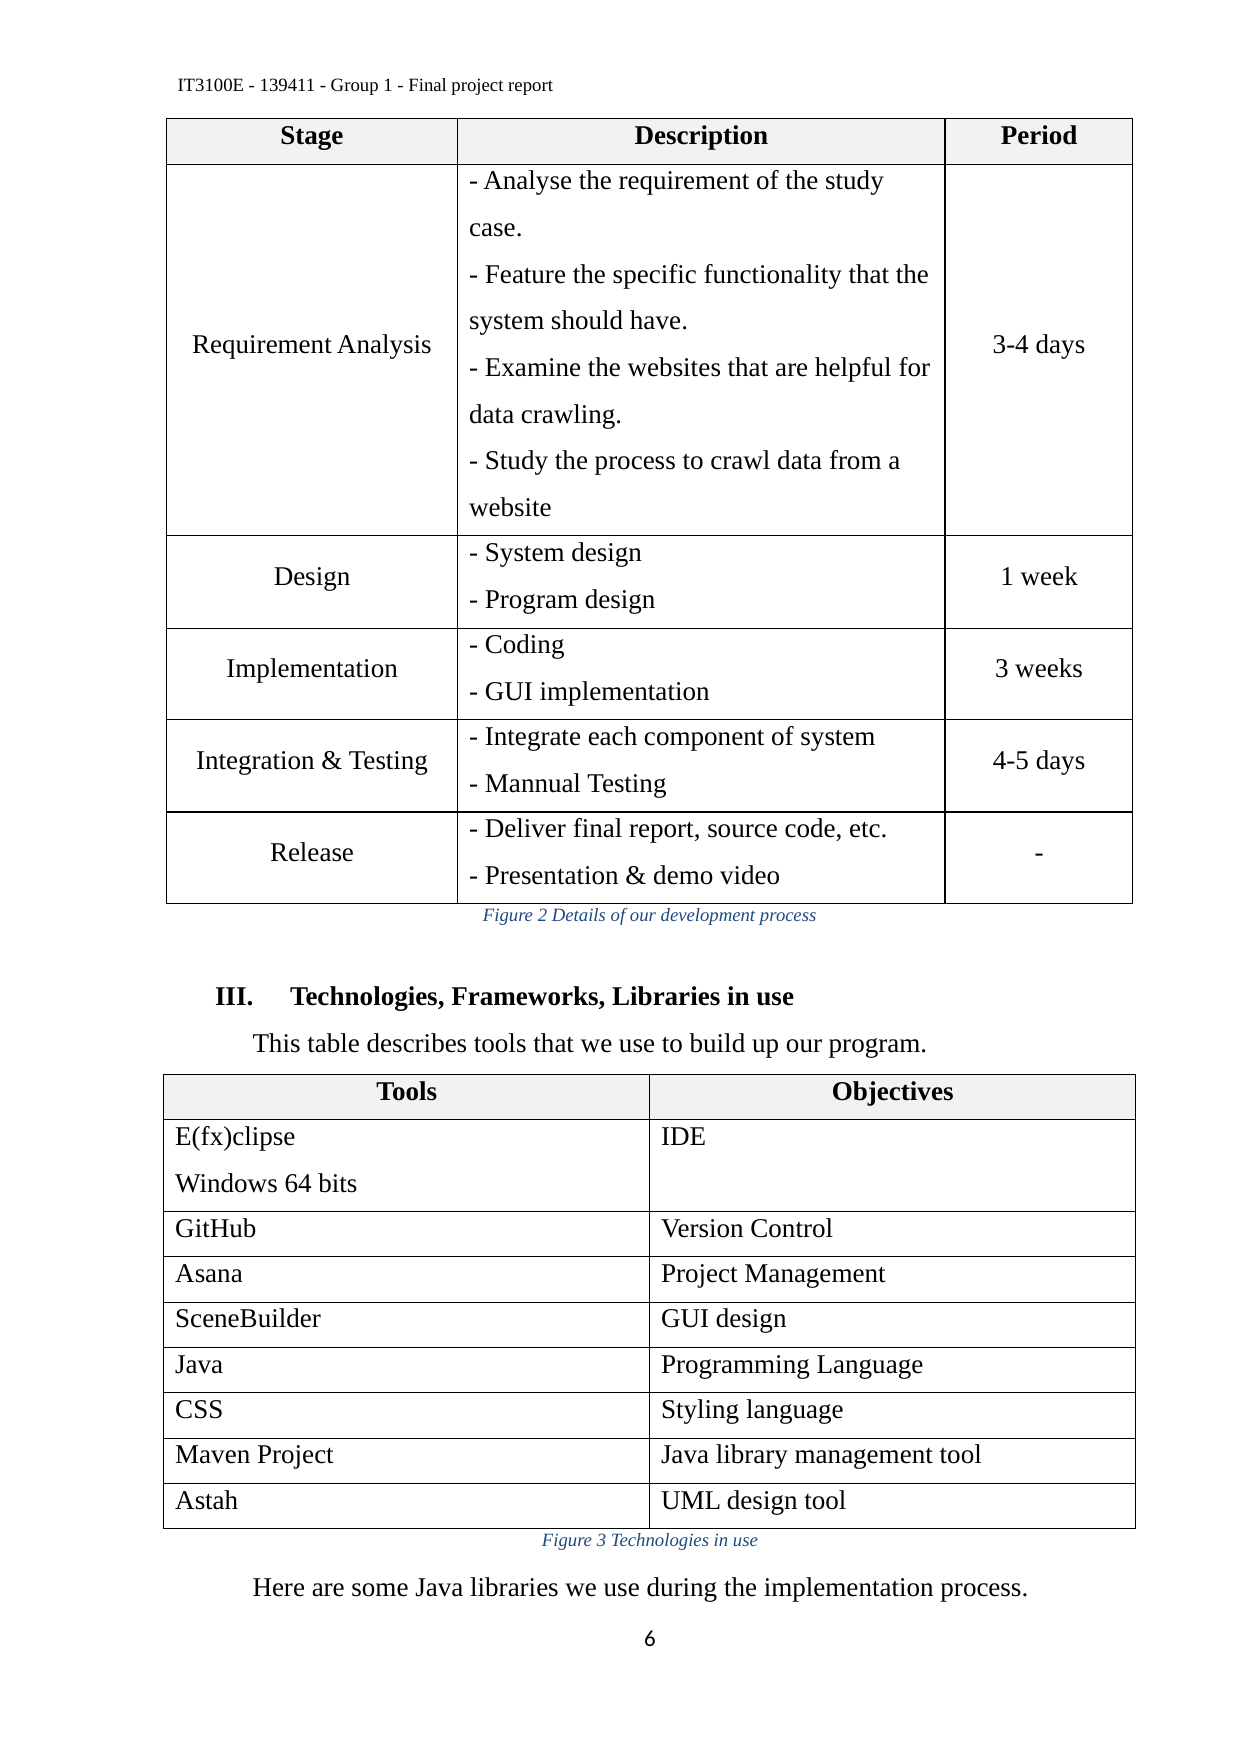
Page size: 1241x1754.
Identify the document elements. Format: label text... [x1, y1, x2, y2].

table_cell Java library management tool [650, 1439, 1135, 1483]
table_header Description [458, 119, 944, 163]
table_cell GitHub [164, 1212, 649, 1256]
table_header Tools [164, 1075, 649, 1119]
table_cell UML design tool [650, 1484, 1135, 1528]
table_cell - Analyse the requirement of the study case. - Feature the specific functionality that the system should have. - Examine the websites that are helpful for data crawling. - Study the process to crawl data from a website [458, 165, 944, 535]
table_cell Release [167, 813, 457, 903]
table_cell Styling language [650, 1393, 1135, 1437]
table_cell Astah [164, 1484, 649, 1528]
text This table describes tools that we use to build up our program. [177, 1027, 1122, 1058]
table_cell 1 week [946, 536, 1132, 627]
table_cell - Deliver final report, source code, etc. - Presentation & demo video [458, 813, 944, 903]
table_header Objectives [650, 1075, 1135, 1119]
list Technologies, Frameworks, Libraries in use [215, 980, 1122, 1011]
table_cell Integration & Testing [167, 720, 457, 811]
table_cell - Coding - GUI implementation [458, 629, 944, 719]
table_cell Project Management [650, 1257, 1135, 1302]
table_cell 3 weeks [946, 629, 1132, 719]
table_cell GUI design [650, 1303, 1135, 1347]
table_cell IDE [650, 1120, 1135, 1211]
table_cell Java [164, 1348, 649, 1392]
text Figure 2 Details of our development process [177, 904, 1122, 926]
text Figure 3 Technologies in use [177, 1529, 1122, 1551]
table_cell Programming Language [650, 1348, 1135, 1392]
table_cell Requirement Analysis [167, 165, 457, 535]
table_cell CSS [164, 1393, 649, 1437]
table_cell - System design - Program design [458, 536, 944, 627]
table_cell SceneBuilder [164, 1303, 649, 1347]
table_cell 3-4 days [946, 165, 1132, 535]
table_cell Implementation [167, 629, 457, 719]
table_cell Asana [164, 1257, 649, 1302]
table_cell Maven Project [164, 1439, 649, 1483]
table_cell E(fx)clipse Windows 64 bits [164, 1120, 649, 1211]
table_cell 4-5 days [946, 720, 1132, 811]
table_cell Version Control [650, 1212, 1135, 1256]
text Here are some Java libraries we use during the implementation process. [177, 1572, 1122, 1603]
table_cell - Integrate each component of system - Mannual Testing [458, 720, 944, 811]
table_cell - [946, 813, 1132, 903]
table_header Stage [167, 119, 457, 163]
table_header Period [946, 119, 1132, 163]
table_cell Design [167, 536, 457, 627]
